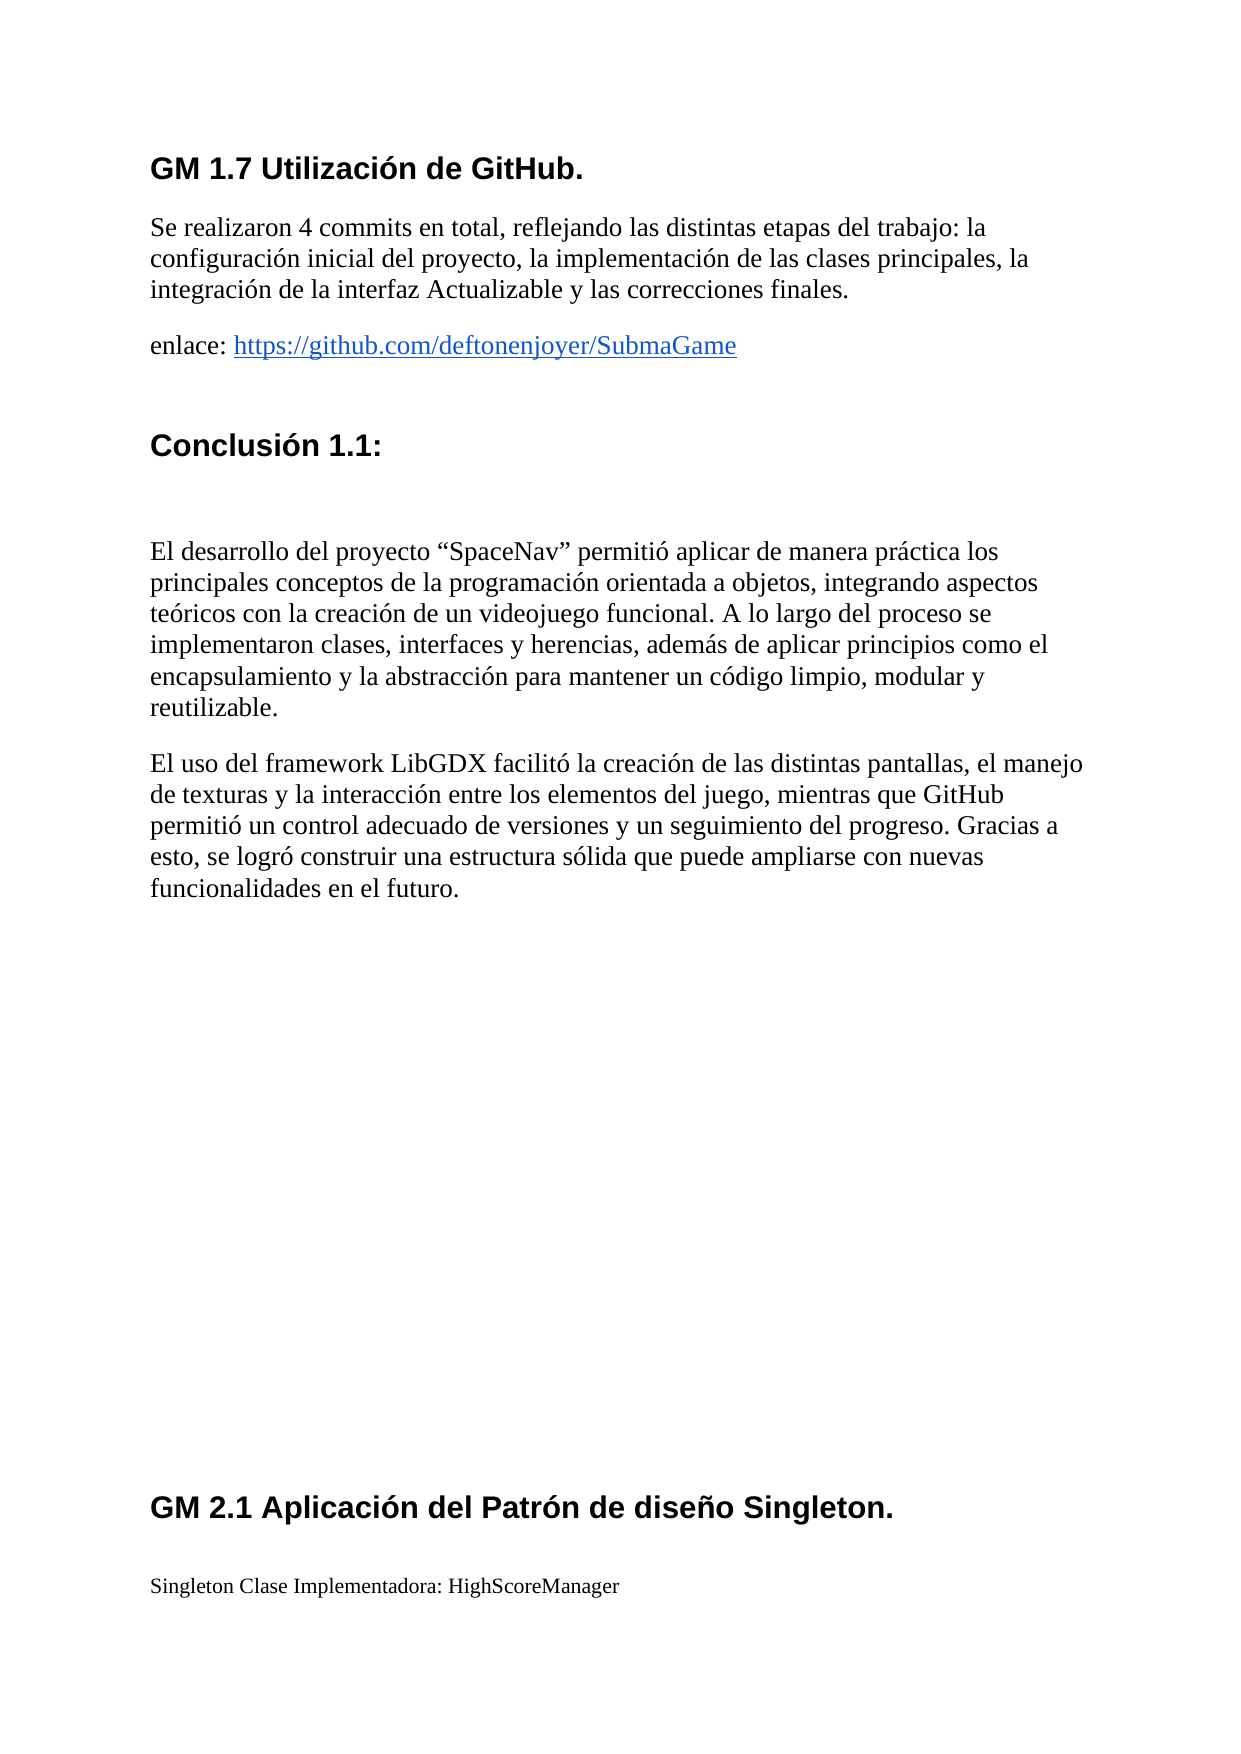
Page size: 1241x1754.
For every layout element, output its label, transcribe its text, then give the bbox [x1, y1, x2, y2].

text Singleton Clase Implementadora: HighScoreManager [150, 1573, 1090, 1598]
text El uso del framework LibGDX facilitó la creación de las distintas pantallas, el manejo de texturas y la interacción entre los elementos del juego, mientras que GitHub permitió un control adecuado de versiones y un seguimiento del progreso. Gracias a esto, se logró construir una estructura sólida que puede ampliarse con nuevas funcionalidades en el futuro. [150, 747, 1090, 903]
text enlace: https://github.com/deftonenjoyer/SubmaGame [150, 329, 1090, 361]
text Se realizaron 4 commits en total, reflejando las distintas etapas del trabajo: la configuración inicial del proyecto, la implementación de las clases principales, la integración de la interfaz Actualizable y las correcciones finales. [150, 211, 1090, 304]
text El desarrollo del proyecto “SpaceNav” permitió aplicar de manera práctica los principales conceptos de la programación orientada a objetos, integrando aspectos teóricos con la creación de un videojuego funcional. A lo largo del proceso se implementaron clases, interfaces y herencias, además de aplicar principios como el encapsulamiento y la abstracción para mantener un código limpio, modular y reutilizable. [150, 535, 1090, 722]
title Conclusión 1.1: [150, 427, 1090, 463]
title GM 2.1 Aplicación del Patrón de diseño Singleton. [150, 1489, 1090, 1525]
title GM 1.7 Utilización de GitHub. [150, 150, 1090, 186]
